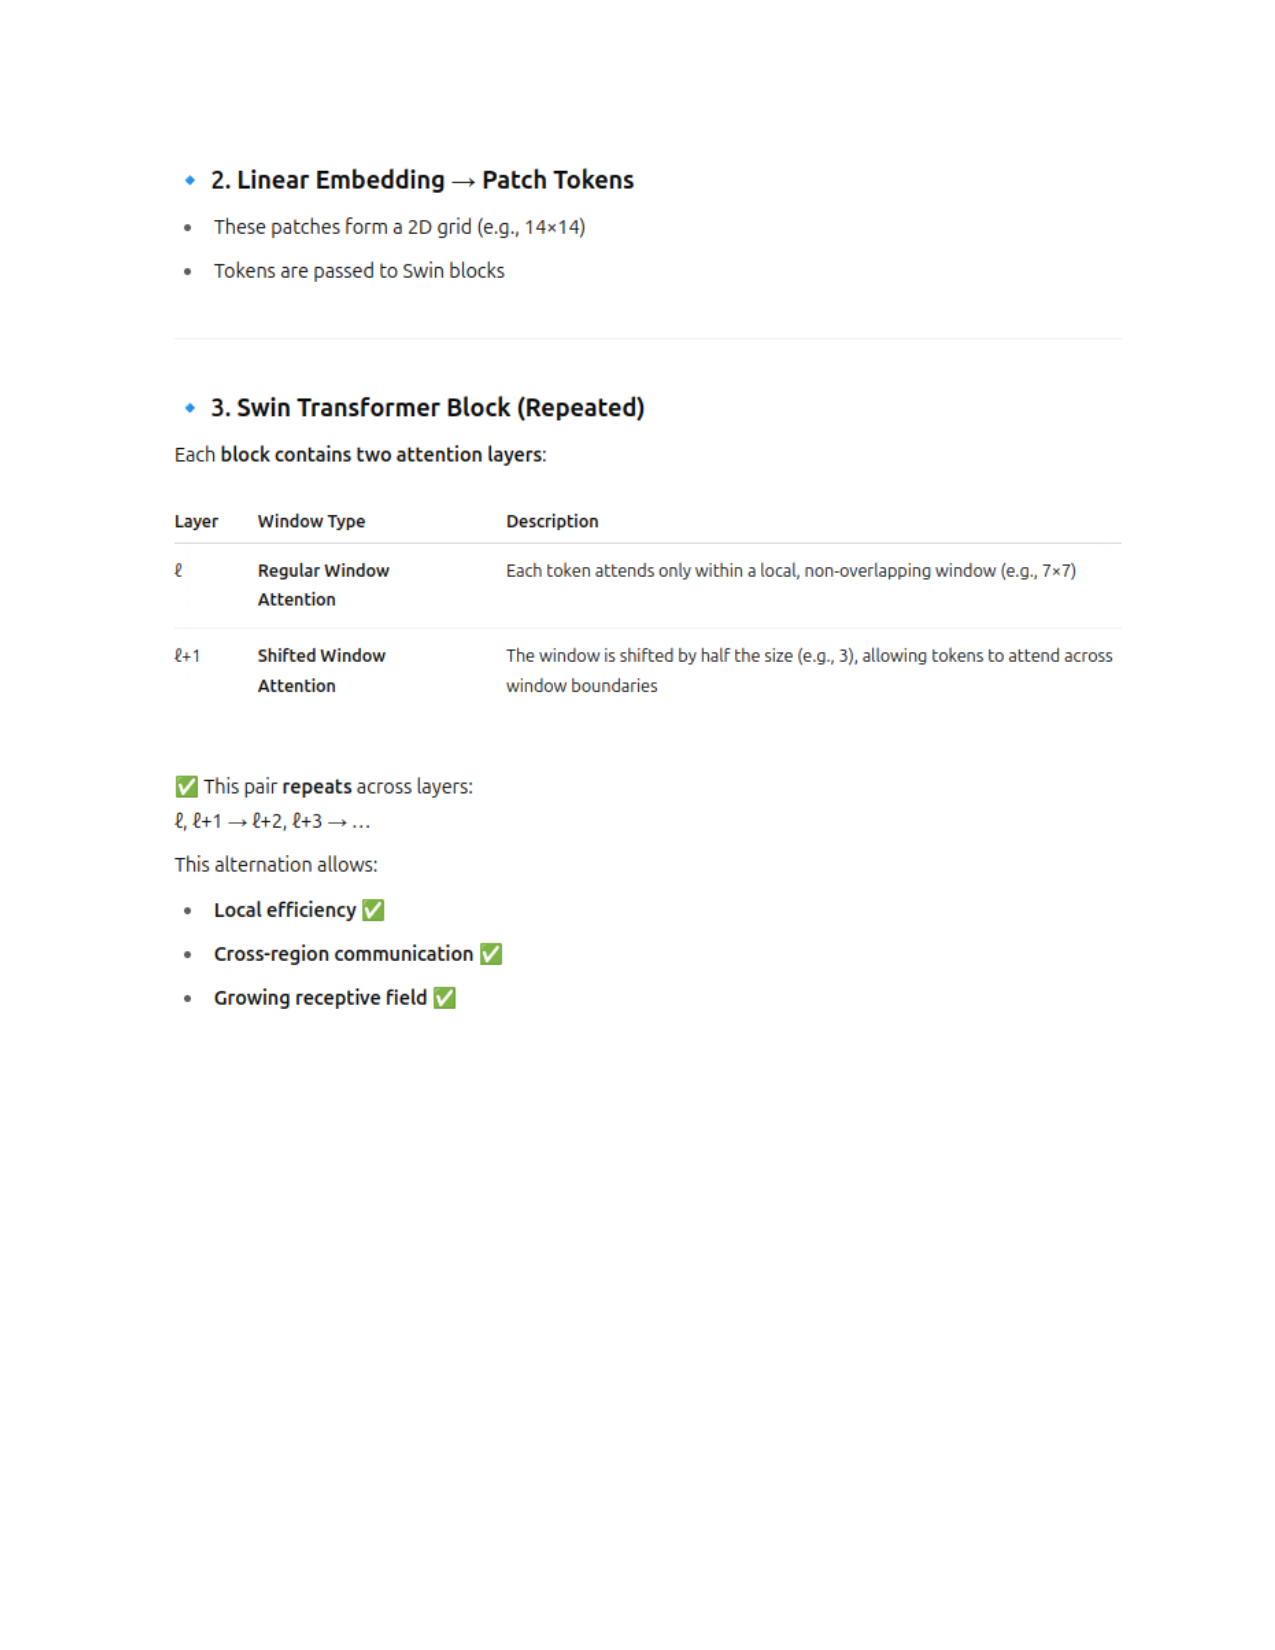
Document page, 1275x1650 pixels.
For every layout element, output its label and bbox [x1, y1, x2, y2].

picture [150, 150, 1125, 1020]
